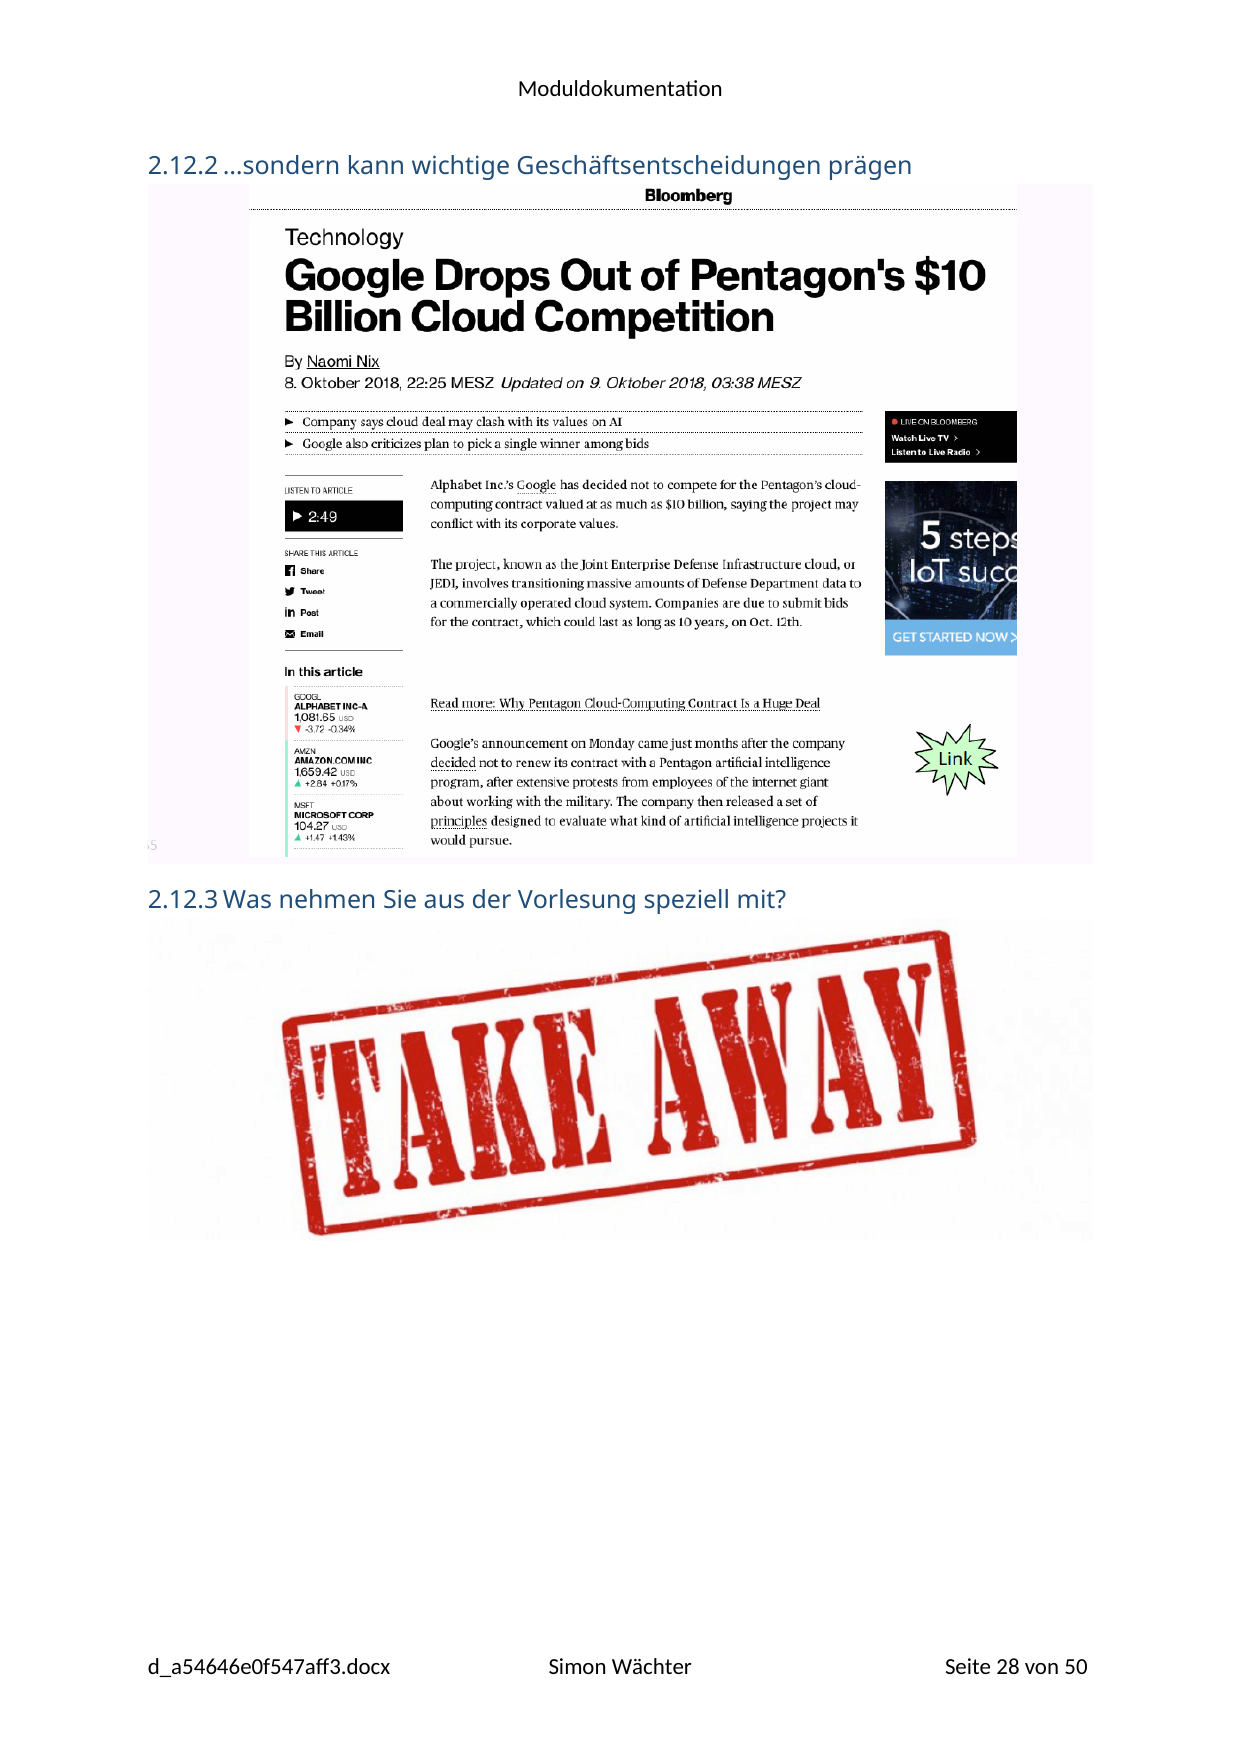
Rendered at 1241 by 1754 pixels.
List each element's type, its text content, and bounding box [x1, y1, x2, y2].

subtitle …sondern kann wichtige Geschäftsentscheidungen prägen [148, 148, 1093, 182]
subtitle Was nehmen Sie aus der Vorlesung speziell mit? [148, 882, 1093, 916]
picture [147, 918, 1093, 1241]
picture [147, 184, 1093, 864]
